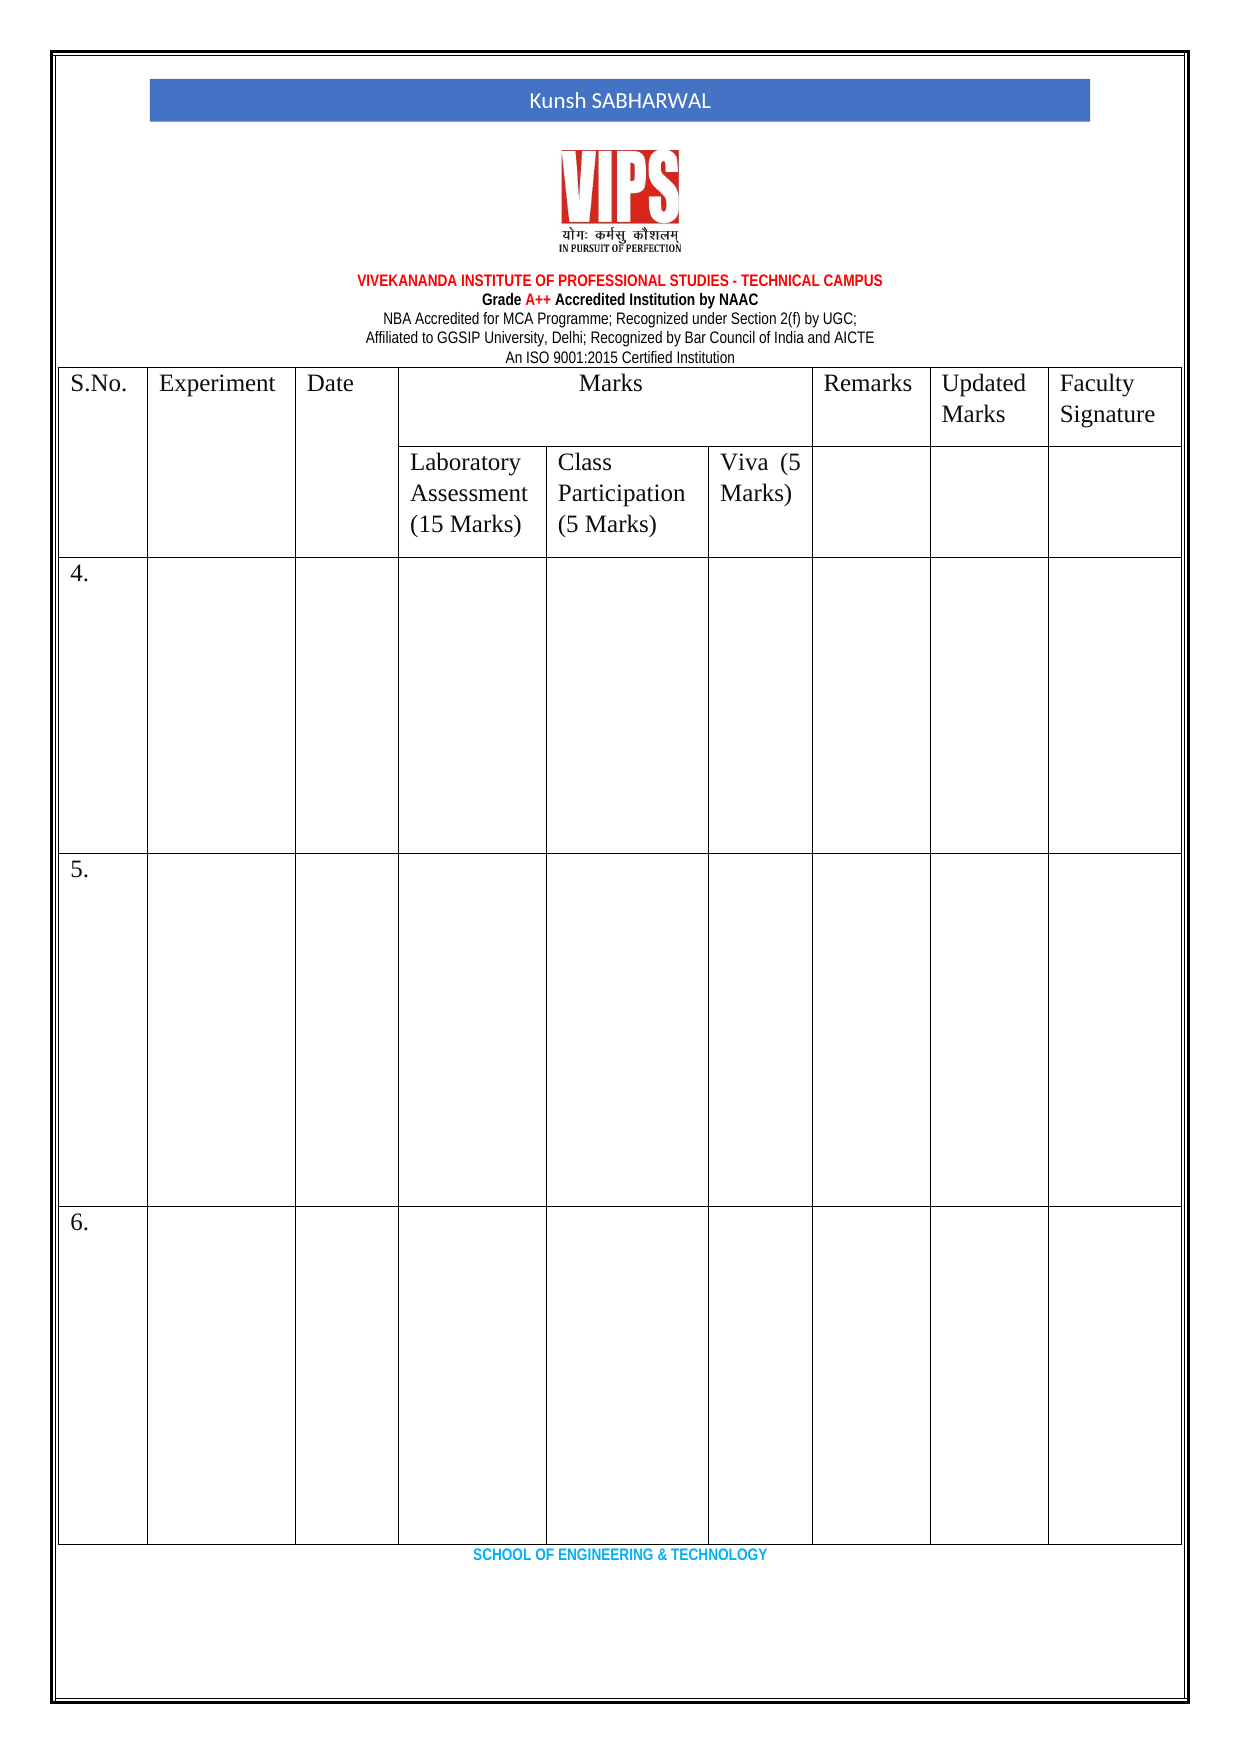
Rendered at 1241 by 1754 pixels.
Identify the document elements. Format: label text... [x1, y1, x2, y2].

table_cell [709, 558, 812, 853]
table_header Experiment [148, 368, 295, 557]
text An ISO 9001:2015 Certified Institution [150, 347, 1090, 367]
table_cell [547, 558, 708, 853]
table_cell [709, 854, 812, 1206]
table_cell [547, 854, 708, 1206]
table_cell [1049, 1207, 1181, 1544]
table_cell 6. [59, 1207, 147, 1544]
table_cell Viva (5 Marks) [709, 447, 812, 557]
table_cell [399, 558, 546, 853]
text Affiliated to GGSIP University, Delhi; Recognized by Bar Council of India and AICTE [150, 328, 1090, 347]
table_cell [813, 1207, 930, 1544]
text Grade A++ Accredited Institution by NAAC [150, 290, 1090, 309]
table_cell [296, 854, 398, 1206]
table_cell Laboratory Assessment (15 Marks) [399, 447, 546, 557]
table_cell [931, 854, 1048, 1206]
table_cell [296, 1207, 398, 1544]
table_cell Class Participation (5 Marks) [547, 447, 708, 557]
table_cell [547, 1207, 708, 1544]
table_cell [813, 558, 930, 853]
table_header Date [296, 368, 398, 557]
table_cell [931, 1207, 1048, 1544]
table_cell [399, 1207, 546, 1544]
table_cell [709, 1207, 812, 1544]
table_cell [931, 558, 1048, 853]
table_cell [399, 854, 546, 1206]
table_cell [296, 558, 398, 853]
table_cell [1049, 447, 1181, 557]
text SCHOOL OF ENGINEERING & TECHNOLOGY [150, 1545, 1090, 1564]
table_cell 4. [59, 558, 147, 853]
table_cell [148, 558, 295, 853]
table_header Remarks [813, 368, 930, 446]
table_cell 5. [59, 854, 147, 1206]
text VIVEKANANDA INSTITUTE OF PROFESSIONAL STUDIES - TECHNICAL CAMPUS [150, 271, 1090, 290]
table_cell [813, 447, 930, 557]
table_cell [148, 854, 295, 1206]
table_cell [1049, 854, 1181, 1206]
table_cell [1049, 558, 1181, 853]
picture [559, 150, 681, 252]
table_cell [148, 1207, 295, 1544]
table_cell [931, 447, 1048, 557]
text NBA Accredited for MCA Programme; Recognized under Section 2(f) by UGC; [150, 309, 1090, 328]
table_cell [813, 854, 930, 1206]
table_header S.No. [59, 368, 147, 557]
table_header Faculty Signature [1049, 368, 1181, 446]
table_header Updated Marks [931, 368, 1048, 446]
table_header Marks [399, 368, 812, 446]
